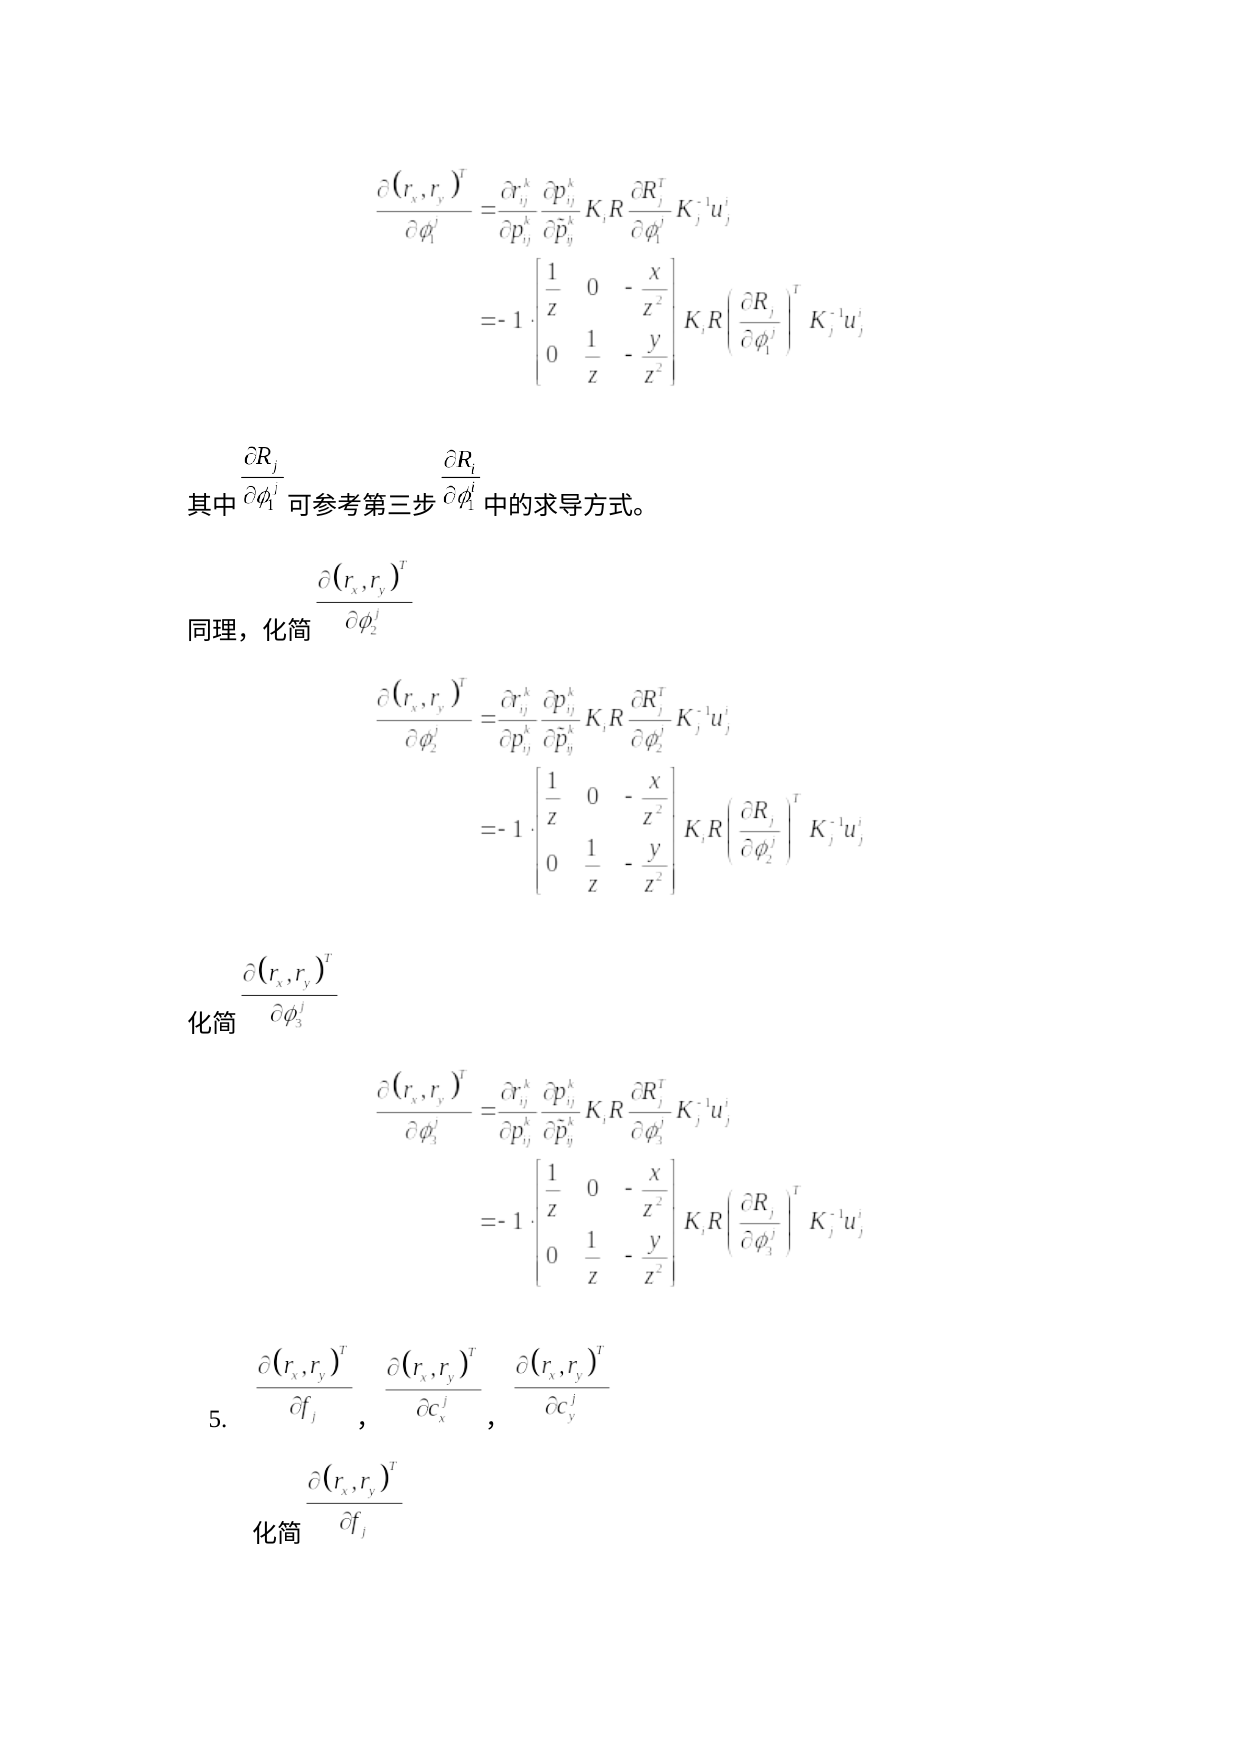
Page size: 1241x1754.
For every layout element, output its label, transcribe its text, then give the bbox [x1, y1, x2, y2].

text 同理，化简 [187, 554, 1053, 652]
text 化简 [187, 947, 1053, 1045]
list ，， [208, 1340, 1053, 1437]
list 化简 [252, 1455, 1053, 1553]
text 其中可参考第三步中的求导方式。 [187, 439, 1053, 536]
